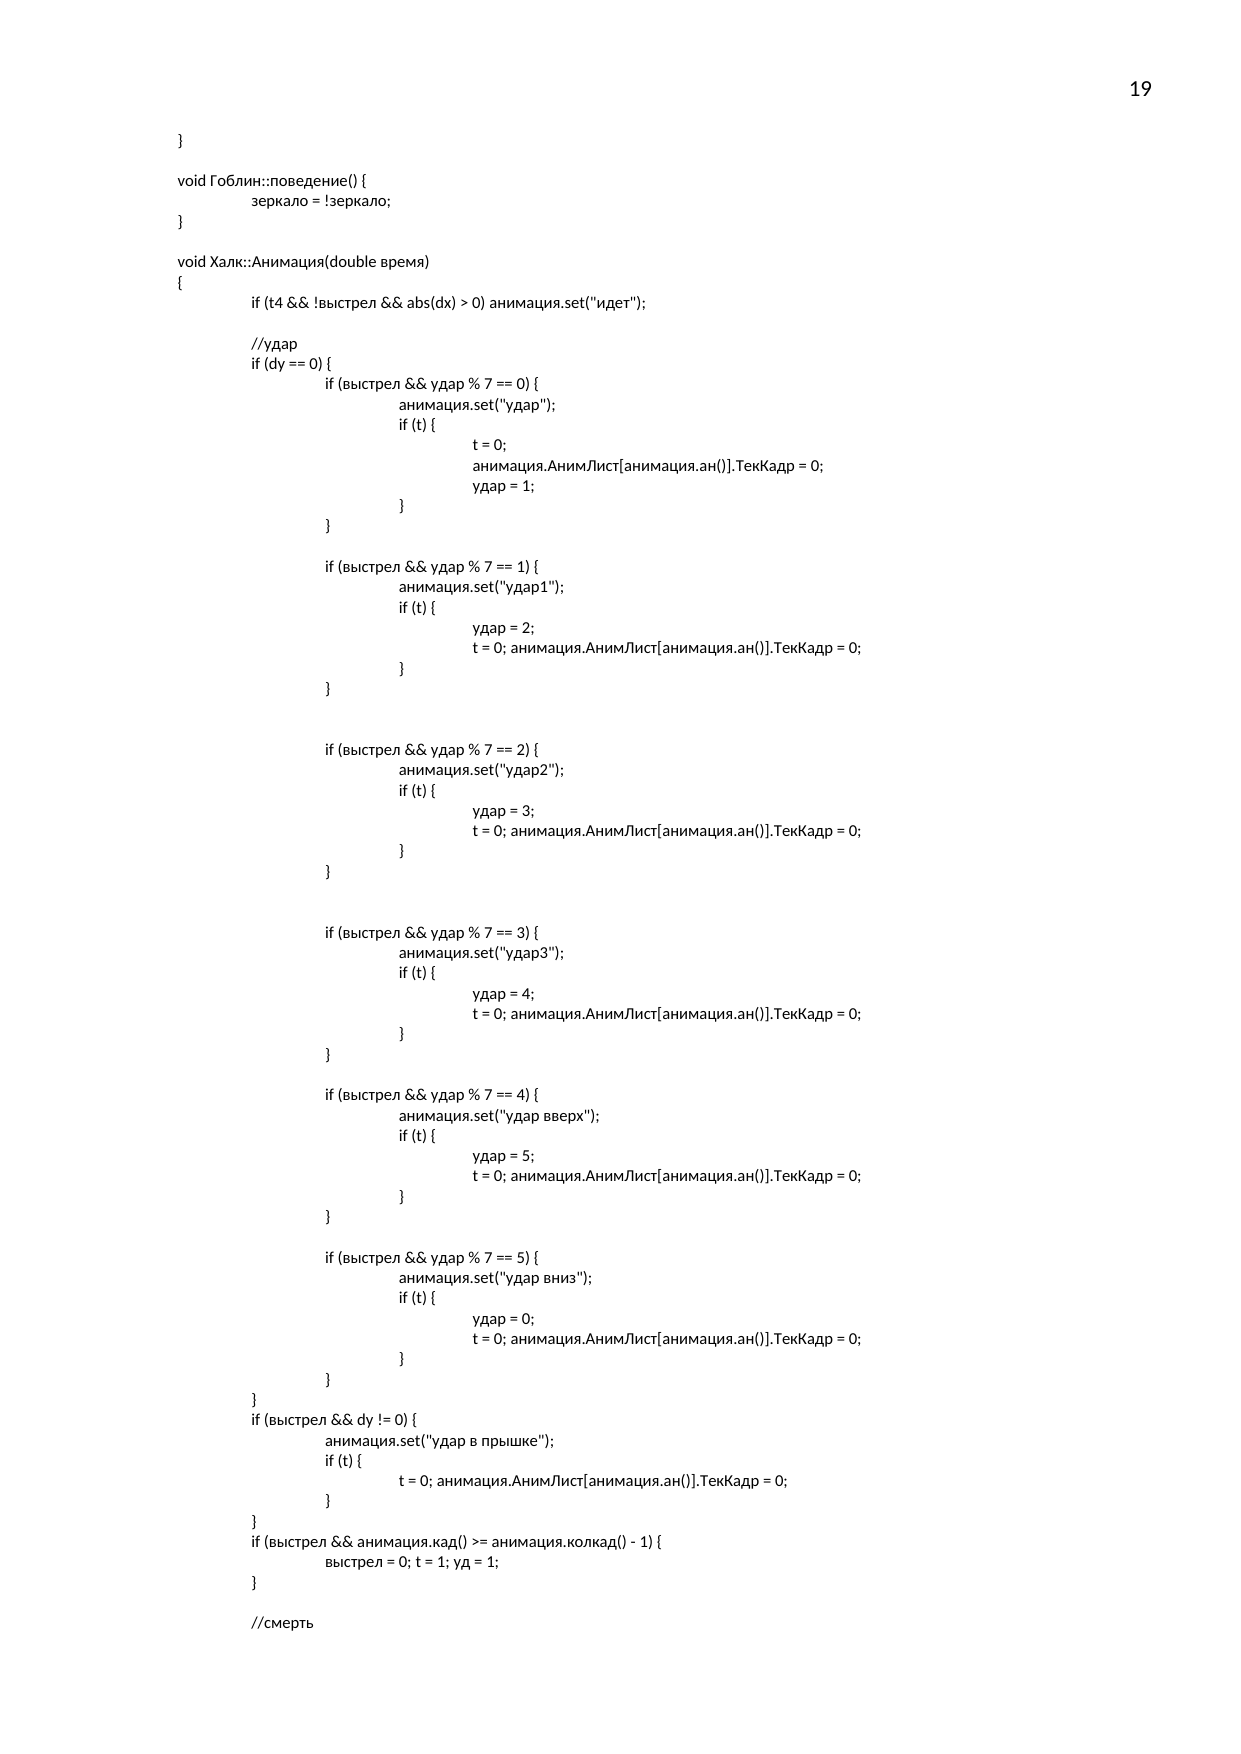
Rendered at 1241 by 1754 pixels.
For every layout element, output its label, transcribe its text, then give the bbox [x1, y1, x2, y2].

text удар = 5; [177, 1145, 1152, 1166]
text анимация.set("удар в прышке"); [177, 1430, 1152, 1450]
text } [177, 211, 1152, 231]
text зеркало = !зеркало; [177, 191, 1152, 211]
text { [177, 272, 1152, 292]
text t = 0; анимация.АнимЛист[анимация.ан()].ТекКадр = 0; [177, 820, 1152, 841]
text анимация.set("удар вверх"); [177, 1105, 1152, 1125]
text анимация.АнимЛист[анимация.ан()].ТекКадр = 0; [177, 455, 1152, 475]
text } [177, 678, 1152, 698]
text if (t) { [177, 1288, 1152, 1308]
text } [177, 841, 1152, 861]
text if (выстрел && удар % 7 == 4) { [177, 1084, 1152, 1105]
text void Гоблин::поведение() { [177, 170, 1152, 191]
text } [177, 130, 1152, 150]
text if (t) { [177, 414, 1152, 434]
text if (t4 && !выстрел && abs(dx) > 0) анимация.set("идет"); [177, 292, 1152, 313]
text } [177, 1023, 1152, 1044]
text if (выстрел && dy != 0) { [177, 1409, 1152, 1430]
text t = 0; анимация.АнимЛист[анимация.ан()].ТекКадр = 0; [177, 1003, 1152, 1023]
text } [177, 1348, 1152, 1369]
text if (t) { [177, 963, 1152, 983]
text } [177, 861, 1152, 881]
text void Халк::Анимация(double время) [177, 252, 1152, 272]
text if (выстрел && удар % 7 == 3) { [177, 922, 1152, 942]
text t = 0; анимация.АнимЛист[анимация.ан()].ТекКадр = 0; [177, 1328, 1152, 1348]
text t = 0; анимация.АнимЛист[анимация.ан()].ТекКадр = 0; [177, 1470, 1152, 1491]
text if (выстрел && удар % 7 == 0) { [177, 373, 1152, 394]
text } [177, 658, 1152, 678]
text } [177, 1206, 1152, 1227]
text } [177, 1491, 1152, 1511]
text t = 0; [177, 434, 1152, 455]
text удар = 2; [177, 617, 1152, 638]
text //смерть [177, 1613, 1152, 1633]
text анимация.set("удар1"); [177, 577, 1152, 597]
text } [177, 1511, 1152, 1531]
text if (t) { [177, 597, 1152, 617]
text выстрел = 0; t = 1; уд = 1; [177, 1552, 1152, 1572]
text t = 0; анимация.АнимЛист[анимация.ан()].ТекКадр = 0; [177, 638, 1152, 658]
text t = 0; анимация.АнимЛист[анимация.ан()].ТекКадр = 0; [177, 1166, 1152, 1186]
text } [177, 1572, 1152, 1592]
text } [177, 516, 1152, 536]
text //удар [177, 333, 1152, 353]
text if (dy == 0) { [177, 353, 1152, 373]
text if (выстрел && удар % 7 == 1) { [177, 556, 1152, 577]
text анимация.set("удар3"); [177, 942, 1152, 963]
text } [177, 495, 1152, 516]
text if (выстрел && удар % 7 == 2) { [177, 739, 1152, 759]
text if (t) { [177, 1450, 1152, 1470]
text } [177, 1186, 1152, 1206]
text if (t) { [177, 1125, 1152, 1145]
text анимация.set("удар вниз"); [177, 1267, 1152, 1288]
text анимация.set("удар2"); [177, 759, 1152, 780]
text if (выстрел && удар % 7 == 5) { [177, 1247, 1152, 1267]
text удар = 3; [177, 800, 1152, 820]
text } [177, 1389, 1152, 1409]
text if (выстрел && анимация.кад() >= анимация.колкад() - 1) { [177, 1531, 1152, 1552]
text удар = 4; [177, 983, 1152, 1003]
text } [177, 1044, 1152, 1064]
text удар = 0; [177, 1308, 1152, 1328]
text анимация.set("удар"); [177, 394, 1152, 414]
text if (t) { [177, 780, 1152, 800]
text } [177, 1369, 1152, 1389]
text удар = 1; [177, 475, 1152, 495]
